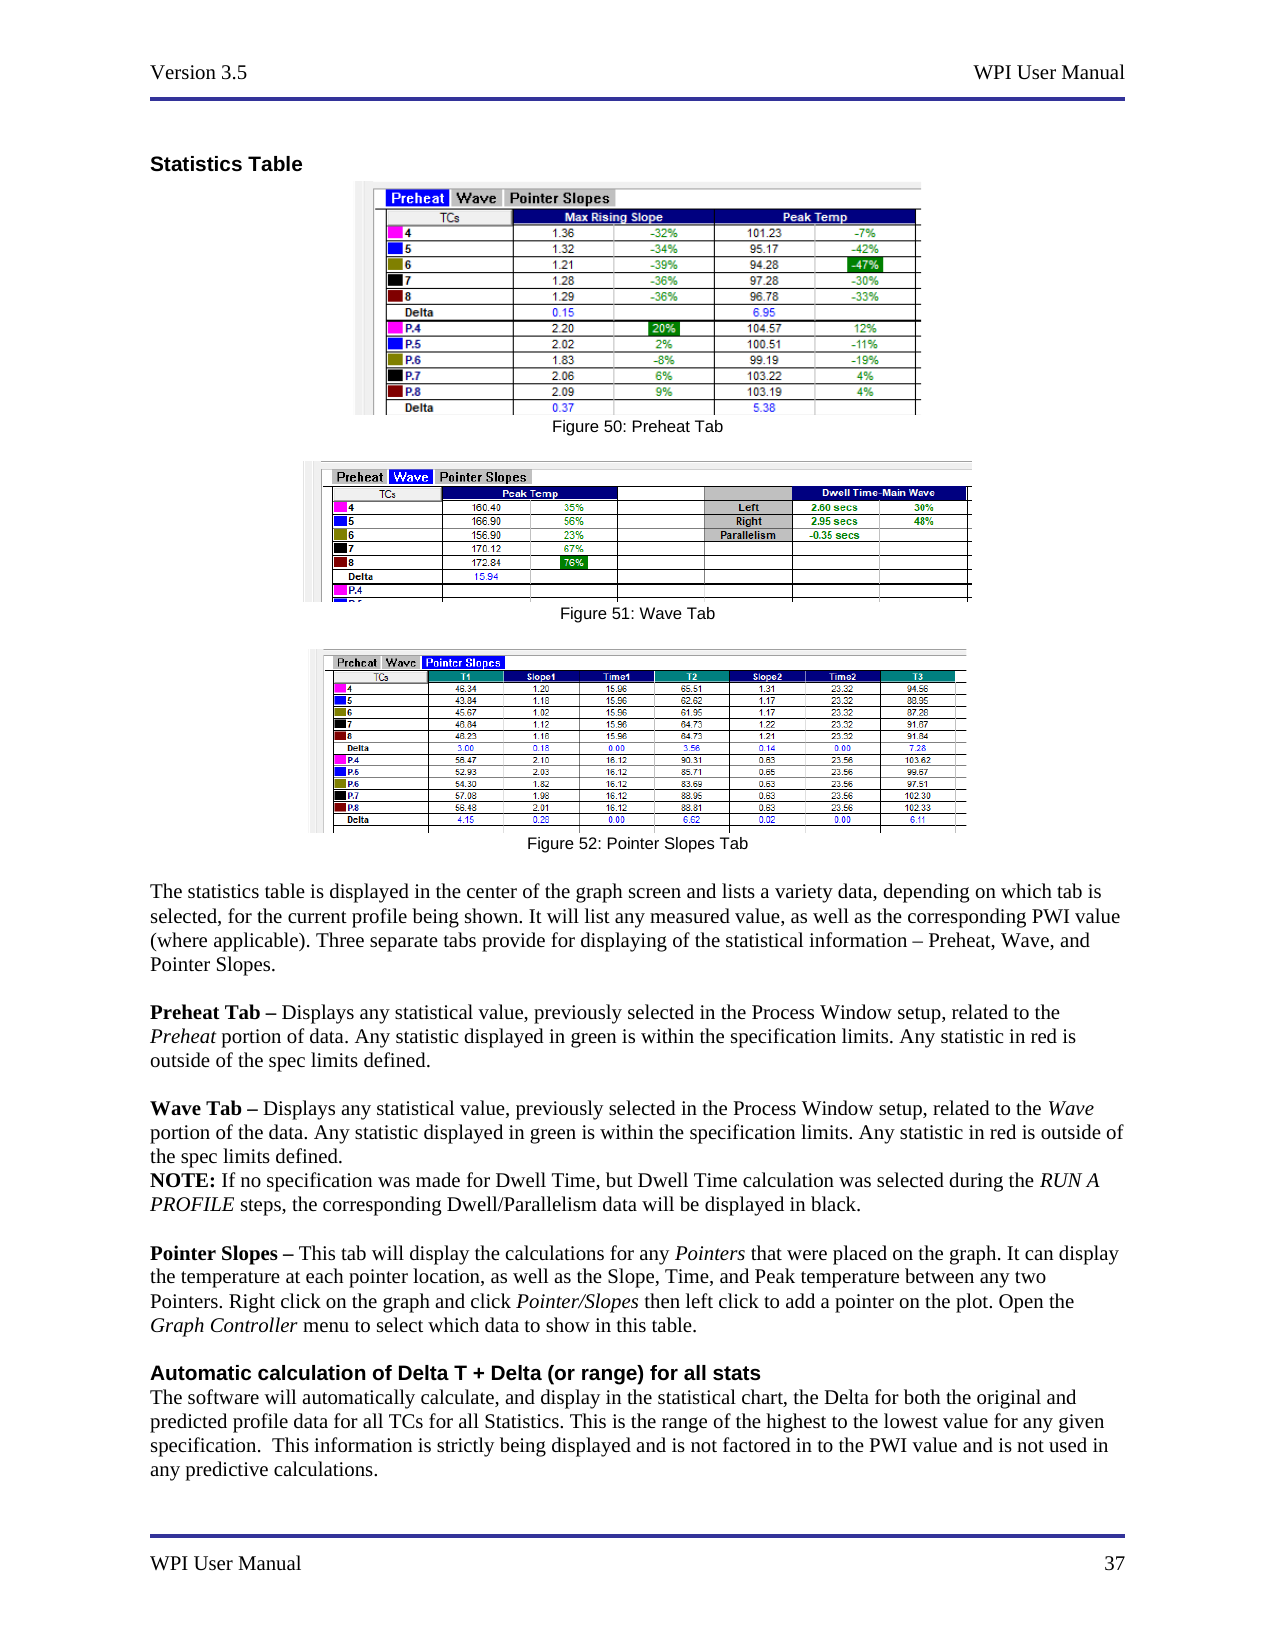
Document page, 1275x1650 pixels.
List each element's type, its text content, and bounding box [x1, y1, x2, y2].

text Preheat Tab – Displays any statistical value, previously selected in the Process Window setup, related to the Preheat portion of data. Any statistic displayed in green is within the specification limits. Any statistic in red is outside of the spec limits defined. [150, 1000, 1125, 1072]
text NOTE: If no specification was made for Dwell Time, but Dwell Time calculation was selected during the RUN A PROFILE steps, the corresponding Dwell/Parallelism data will be displayed in black. [150, 1168, 1125, 1216]
text Pointer Slopes – This tab will display the calculations for any Pointers that were placed on the graph. It can display the temperature at each pointer location, as well as the Slope, Time, and Peak temperature between any two Pointers. Right click on the graph and click Pointer/Slopes then left click to add a pointer on the plot. Open the Graph Controller menu to select which data to show in this table. [150, 1240, 1125, 1337]
text Figure 52: Pointer Slopes Tab [150, 834, 1125, 853]
text Figure 50: Preheat Tab [150, 416, 1125, 436]
text Automatic calculation of Delta T + Delta (or range) for all stats [150, 1361, 1125, 1385]
text The software will automatically calculate, and display in the statistical chart, the Delta for both the original and predicted profile data for all TCs for all Statistics. This is the range of the highest to the lowest value for any given specification. This information is strictly being displayed and is not factored in to the PWI value and is not used in any predictive calculations. [150, 1385, 1125, 1481]
picture [353, 181, 922, 415]
text Figure 51: Wave Tab [150, 604, 1125, 623]
picture [303, 461, 972, 602]
picture [308, 649, 967, 833]
subtitle Statistics Table [150, 152, 1125, 176]
text Wave Tab – Displays any statistical value, previously selected in the Process Window setup, related to the Wave portion of the data. Any statistic displayed in green is within the specification limits. Any statistic in red is outside of the spec limits defined. [150, 1072, 1125, 1168]
text The statistics table is displayed in the center of the graph screen and lists a variety data, depending on which tab is selected, for the current profile being shown. It will list any measured value, as well as the corresponding PWI value (where applicable). Three separate tabs provide for displaying of the statistical information – Preheat, Wave, and Pointer Slopes. [150, 879, 1125, 976]
